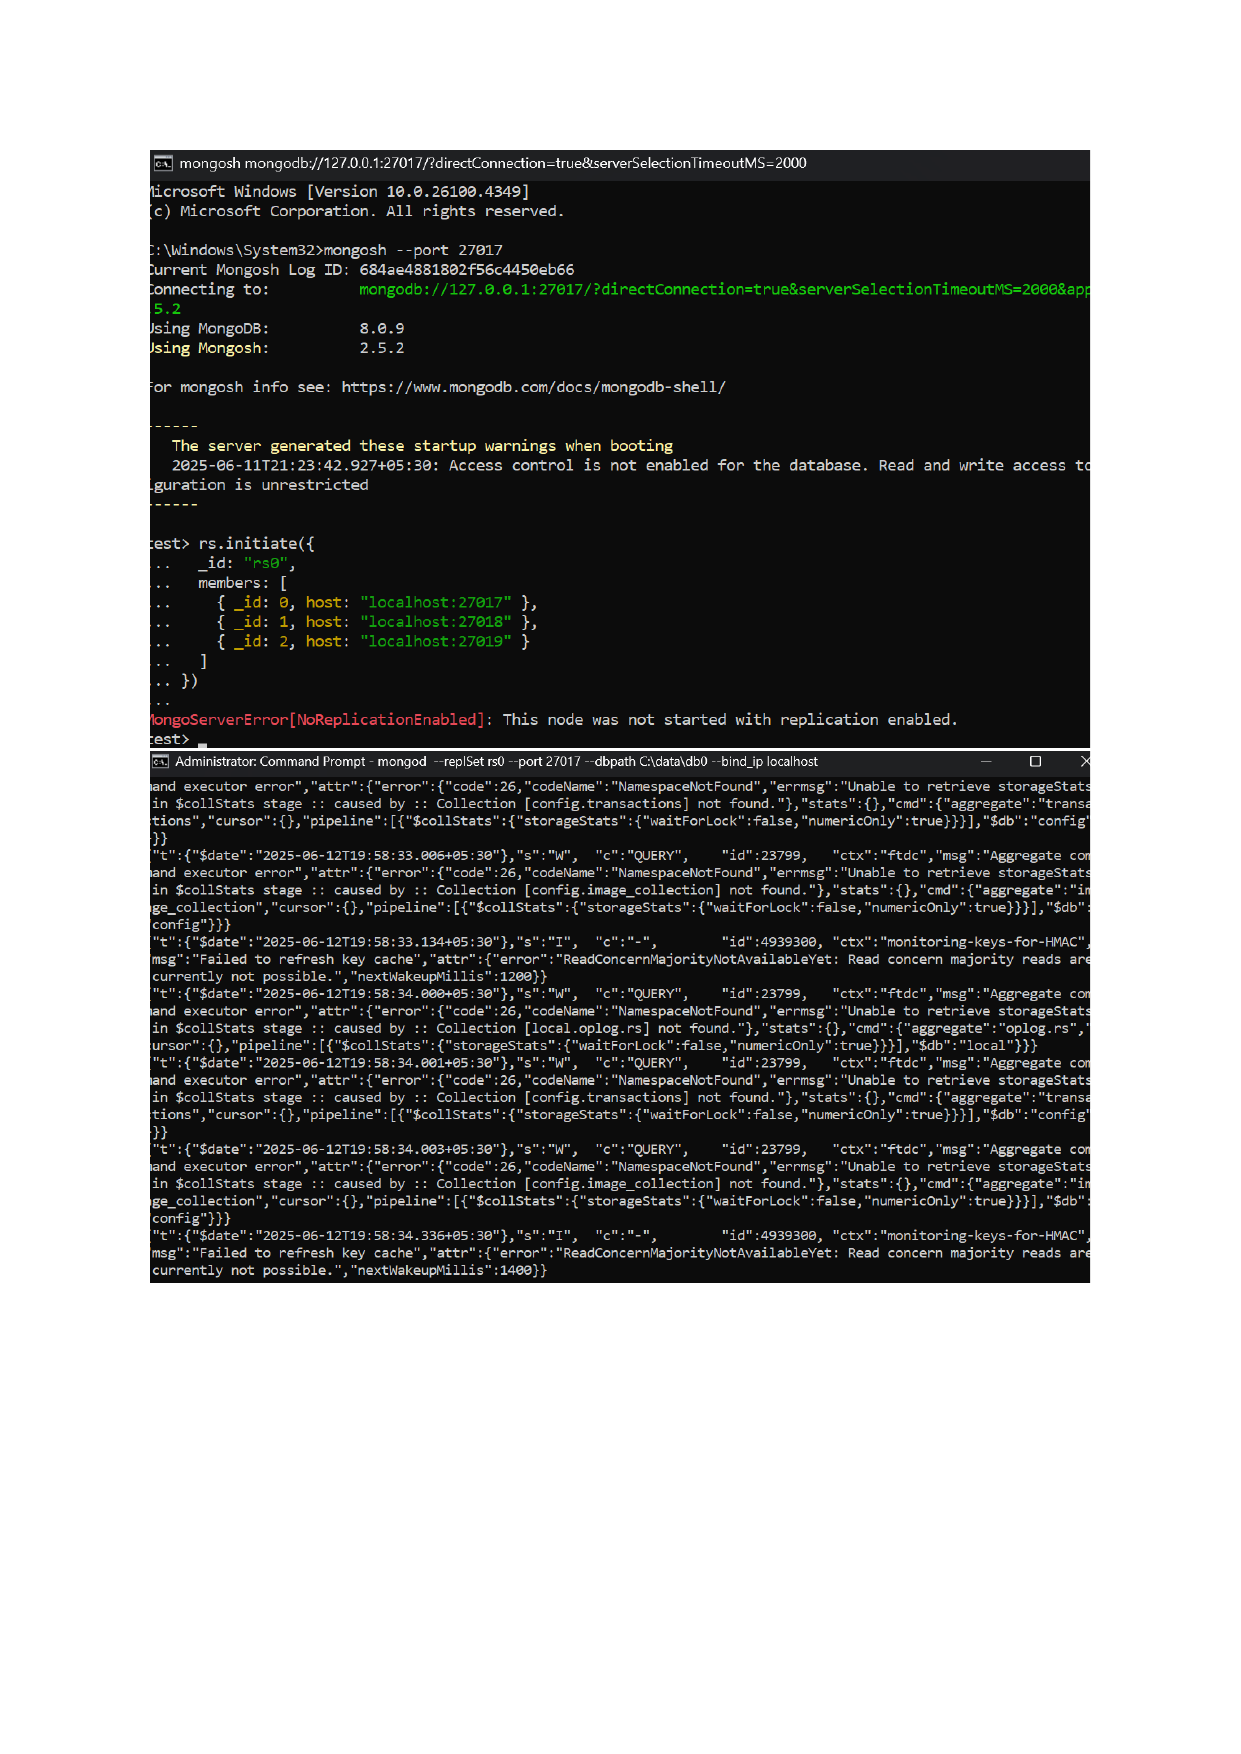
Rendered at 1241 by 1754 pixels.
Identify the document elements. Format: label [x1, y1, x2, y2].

picture [150, 150, 1091, 748]
picture [150, 751, 1091, 1283]
